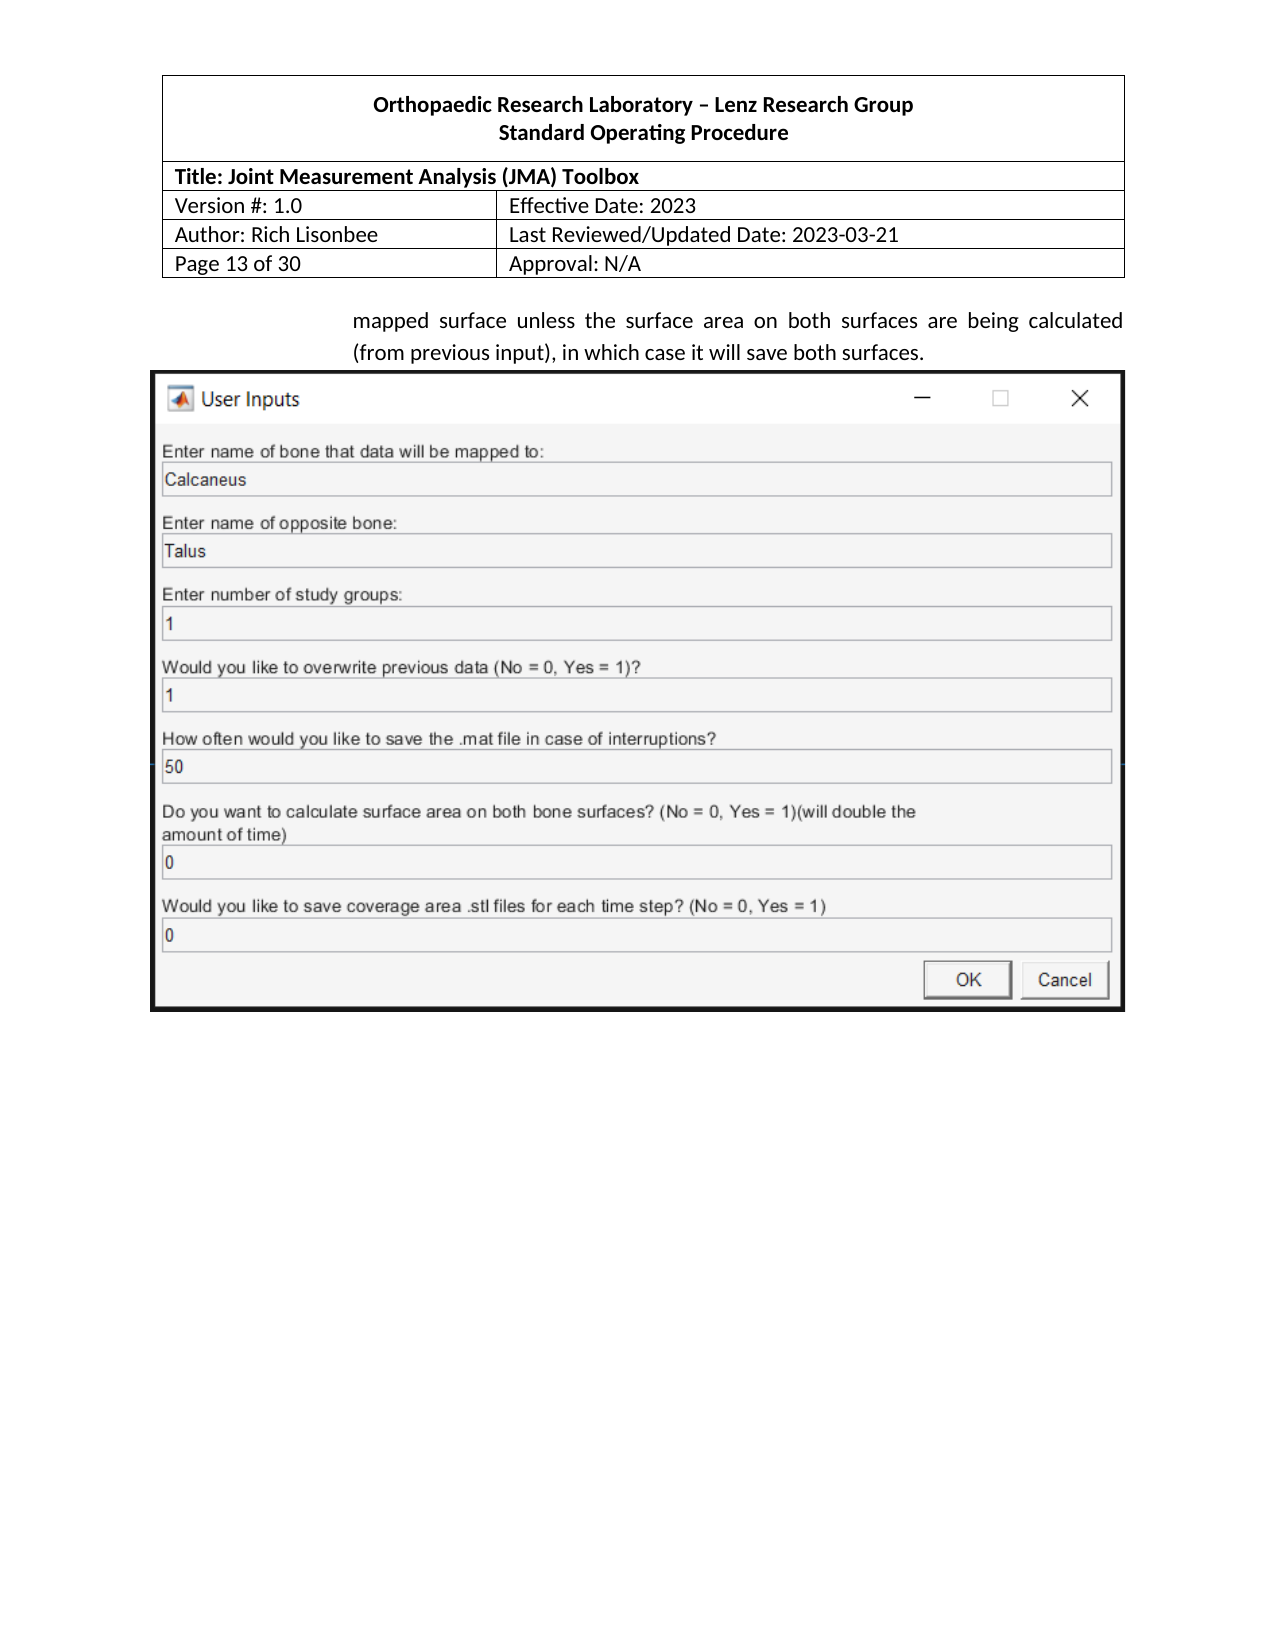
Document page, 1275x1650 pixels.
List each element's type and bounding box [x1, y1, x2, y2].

list [315, 306, 1125, 367]
picture [150, 370, 1125, 1012]
